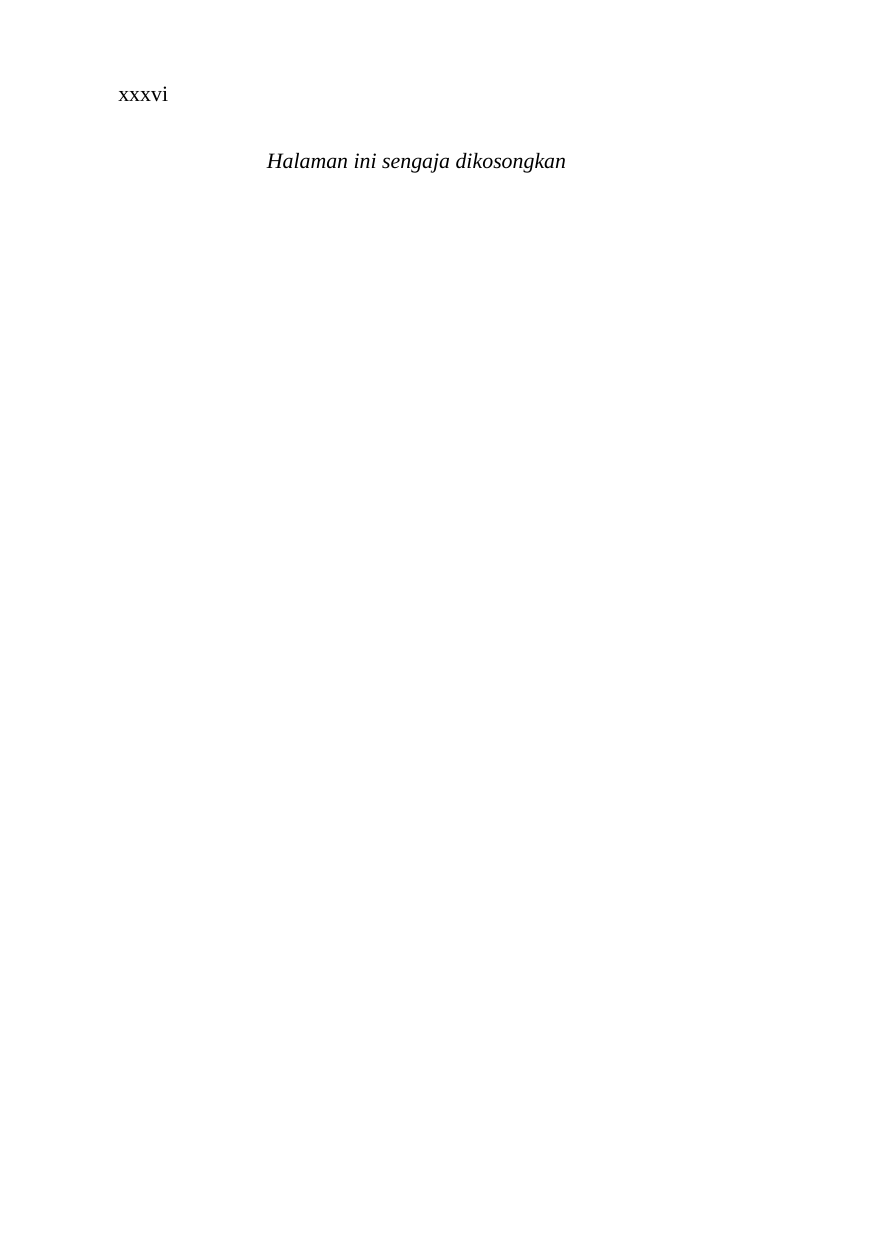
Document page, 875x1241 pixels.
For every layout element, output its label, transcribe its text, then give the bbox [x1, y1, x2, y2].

text Halaman ini sengaja dikosongkan [267, 148, 674, 173]
